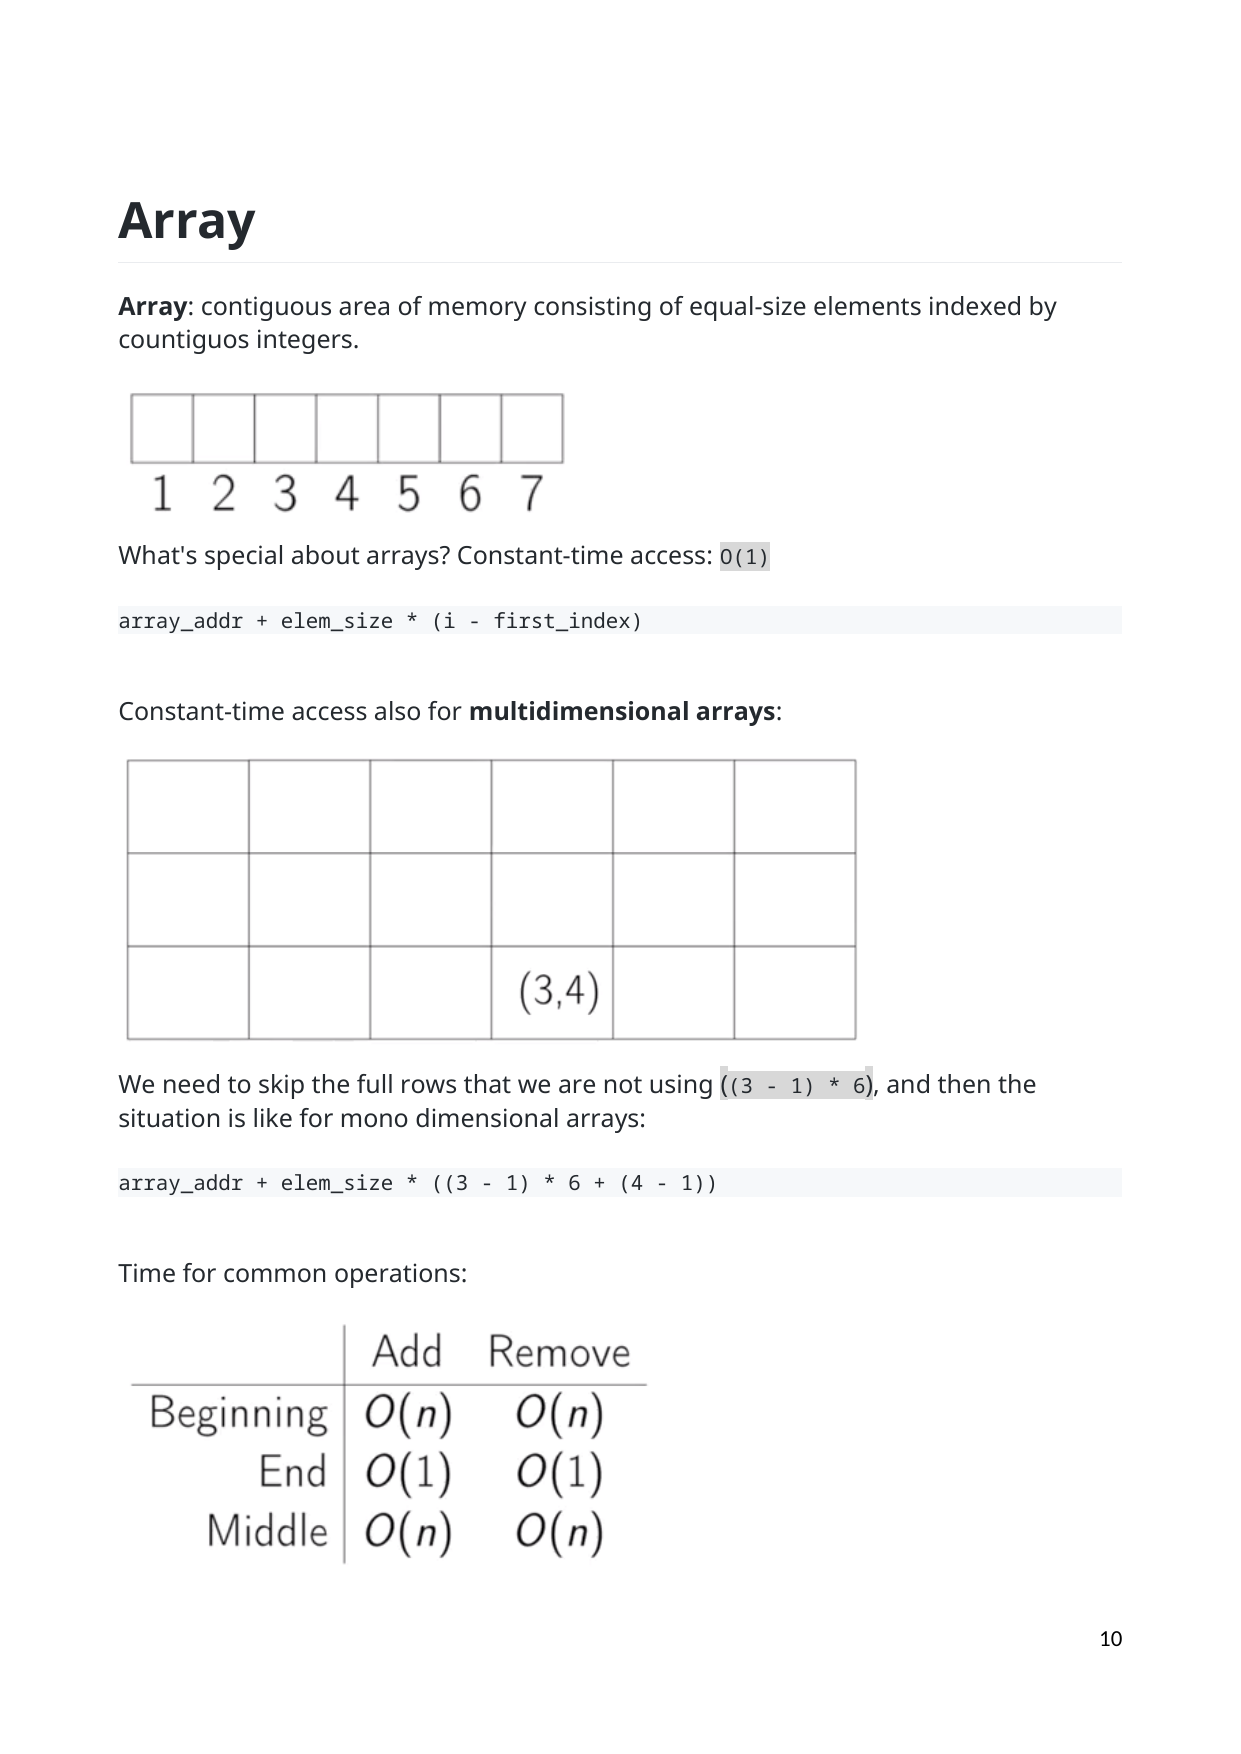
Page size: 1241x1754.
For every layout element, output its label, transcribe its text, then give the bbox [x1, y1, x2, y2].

text array_addr + elem_size * (i - first_index) [118, 606, 1122, 634]
text Time for common operations: [118, 1256, 1122, 1290]
picture [118, 381, 579, 519]
text We need to skip the full rows that we are not using ((3 - 1) * 6), and then the situation is like for mono dimensional arrays: [118, 1066, 1122, 1134]
text array_addr + elem_size * ((3 - 1) * 6 + (4 - 1)) [118, 1168, 1122, 1197]
subtitle Array [118, 185, 1122, 262]
text Array: contiguous area of memory consisting of equal-size elements indexed by countiguos integers. [118, 288, 1122, 356]
text Constant-time access also for multidimensional arrays: [118, 693, 1122, 727]
picture [118, 1315, 662, 1580]
text What's special about arrays? Constant-time access: O(1) [118, 538, 1122, 572]
picture [118, 752, 866, 1048]
